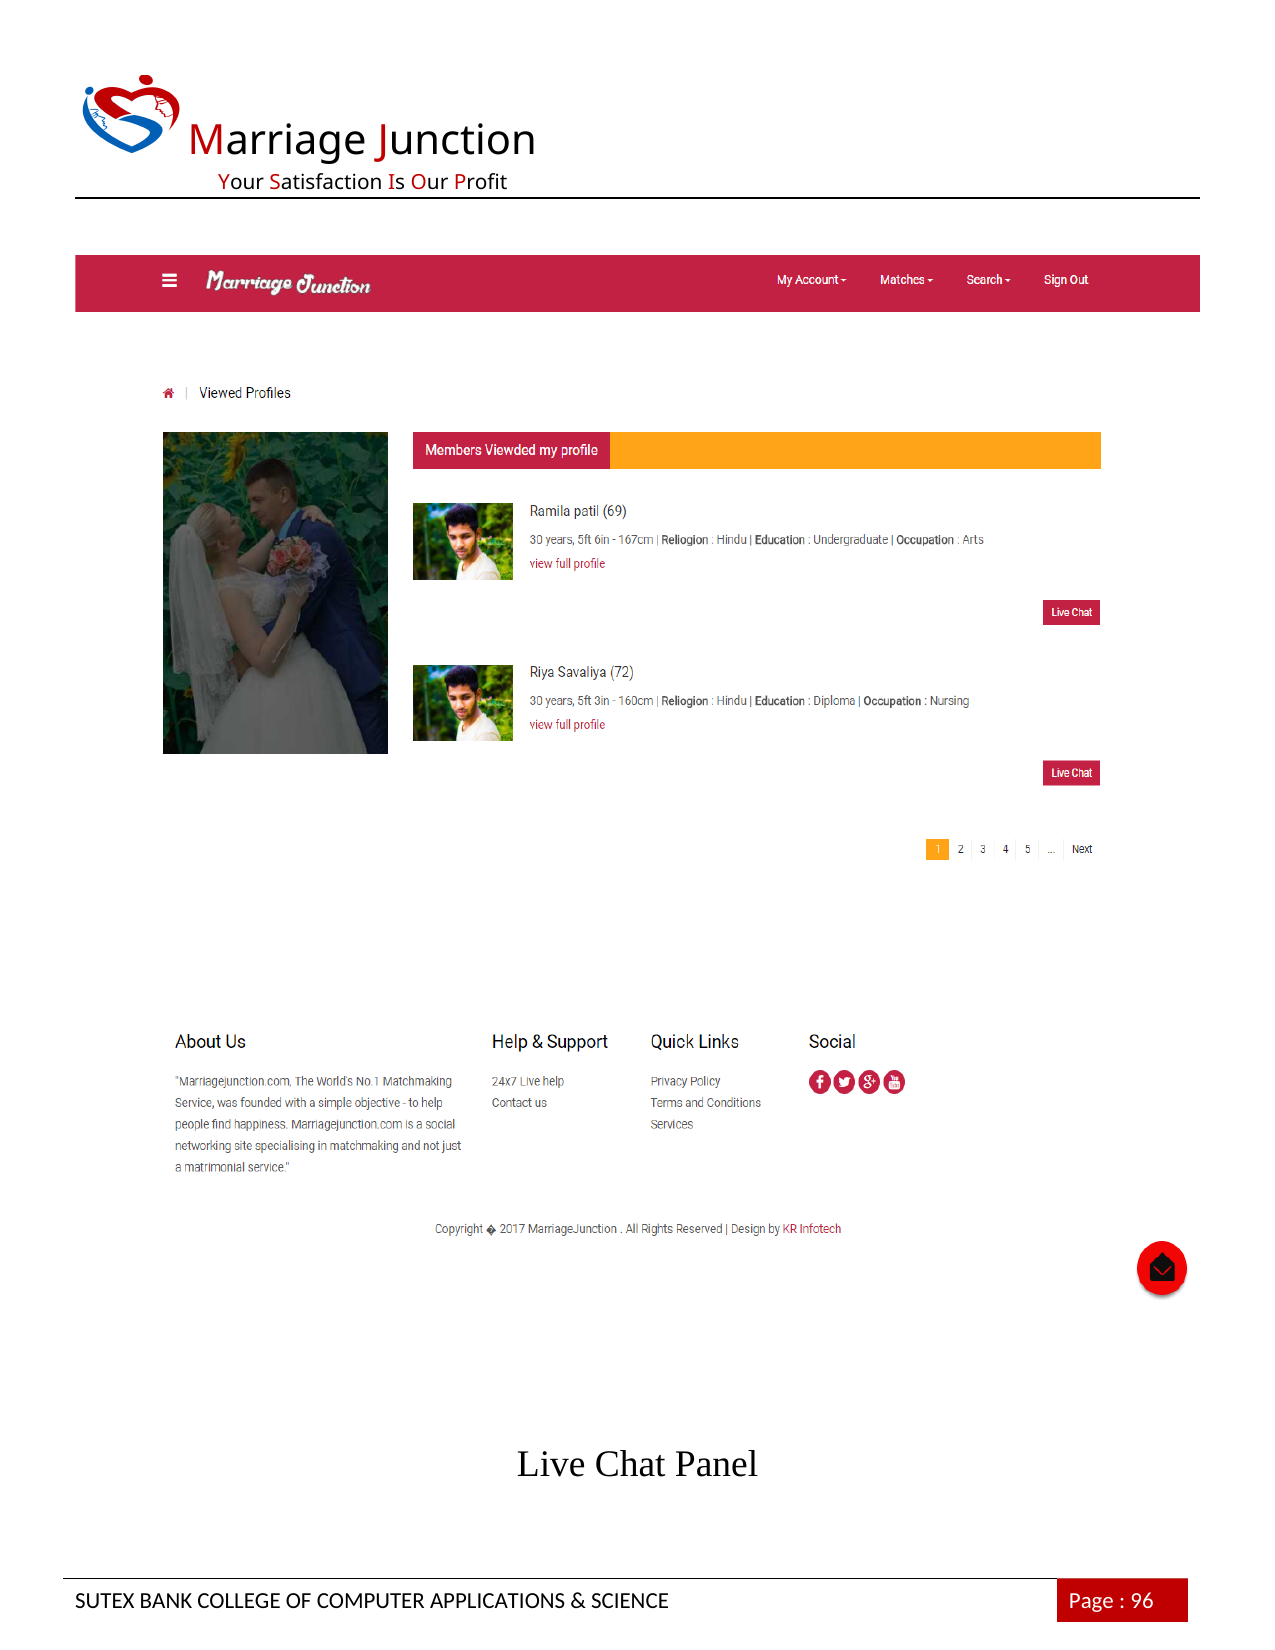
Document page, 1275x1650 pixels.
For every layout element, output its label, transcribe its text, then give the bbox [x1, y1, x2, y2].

picture [75, 255, 1200, 1309]
text Live Chat Panel [75, 1441, 1200, 1484]
picture [75, 75, 188, 155]
